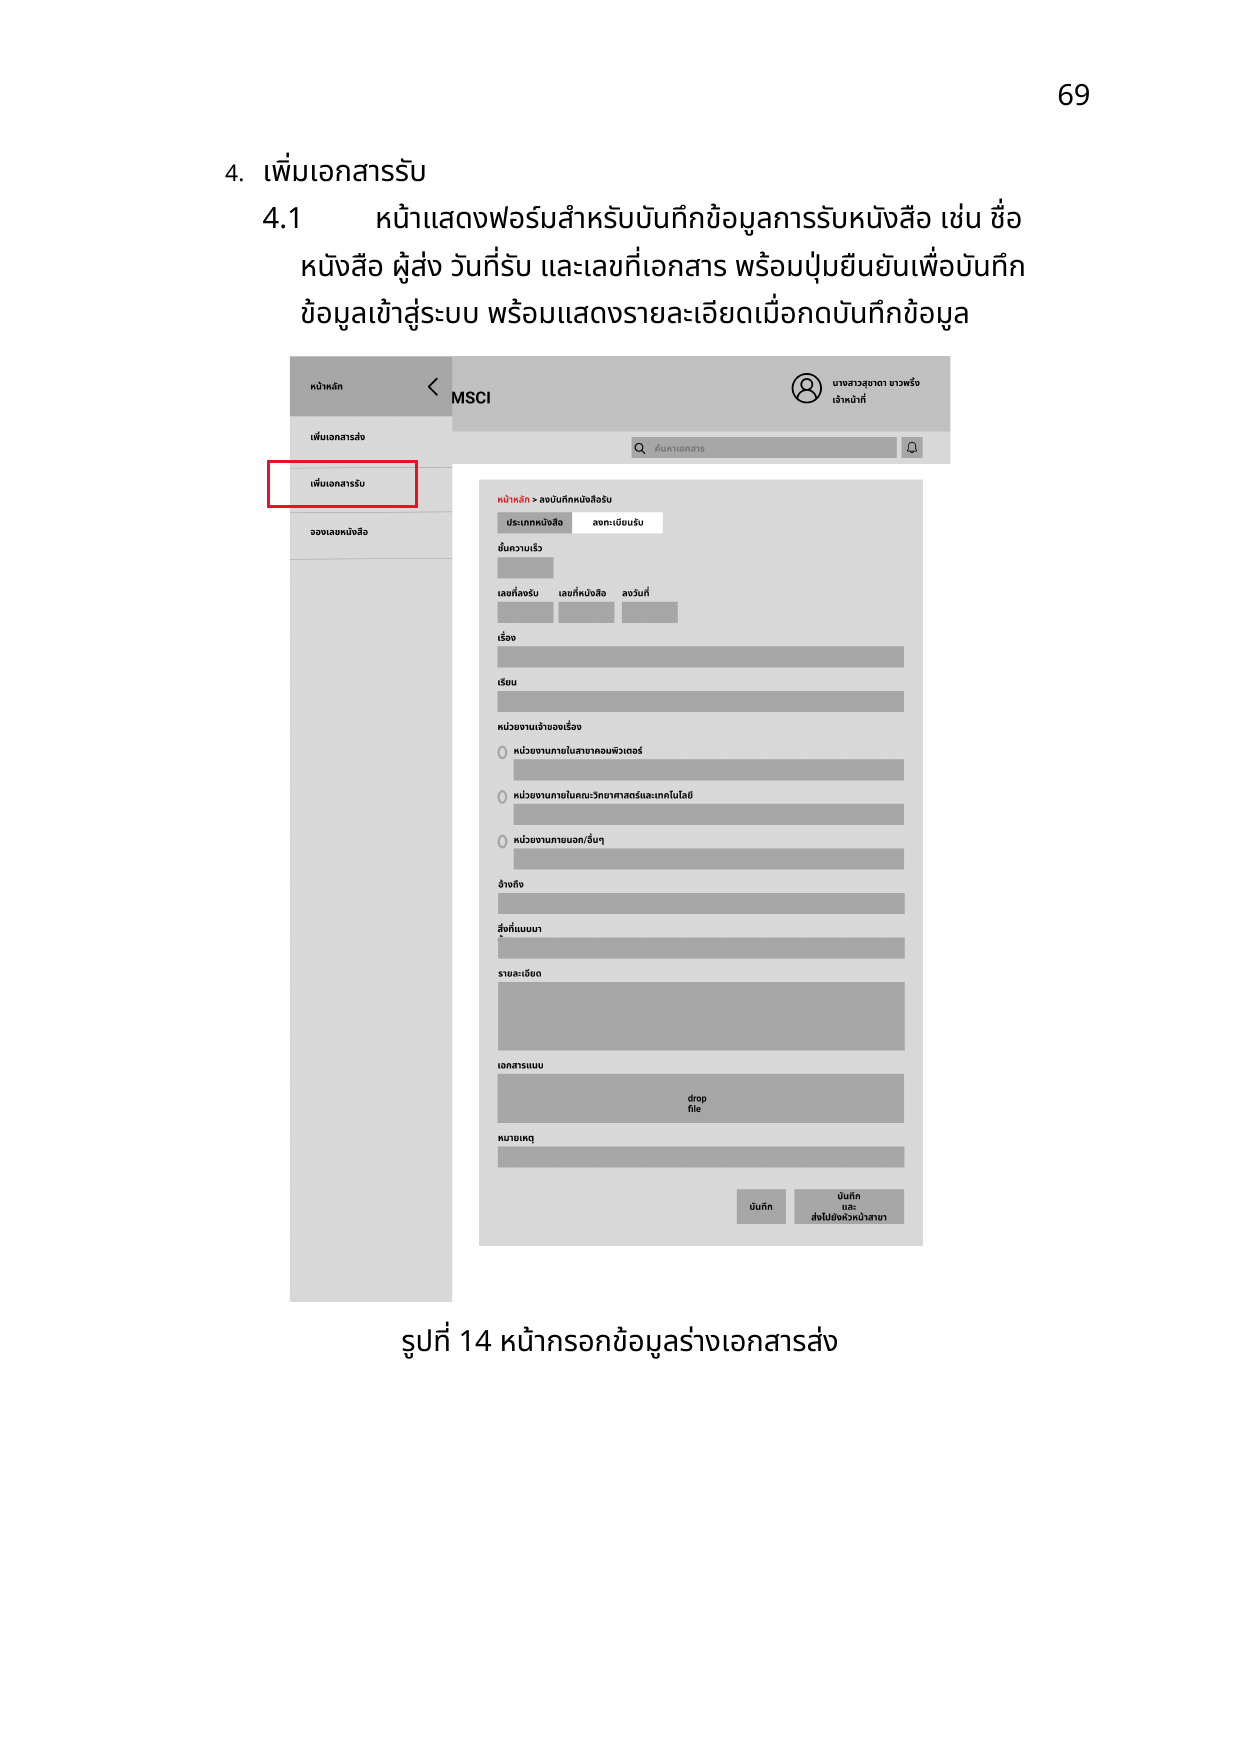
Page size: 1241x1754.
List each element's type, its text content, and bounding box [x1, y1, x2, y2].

list หน้าแสดงฟอร์มสำหรับบันทึกข้อมูลการรับหนังสือ เช่น ชื่อหนังสือ ผู้ส่ง วันที่รับ และเลขที่เอกสาร พร้อมปุ่มยืนยันเพื่อบันทึกข้อมูลเข้าสู่ระบบ พร้อมแสดงรายละเอียดเมื่อกดบันทึกข้อมูล [262, 197, 1090, 337]
picture [289, 463, 415, 505]
list เพิ่มเอกสารรับ [225, 150, 1090, 194]
picture [289, 356, 951, 1302]
text รูปที่ 14 หน้ากรอกข้อมูลร่างเอกสารส่ง [150, 1321, 1090, 1365]
